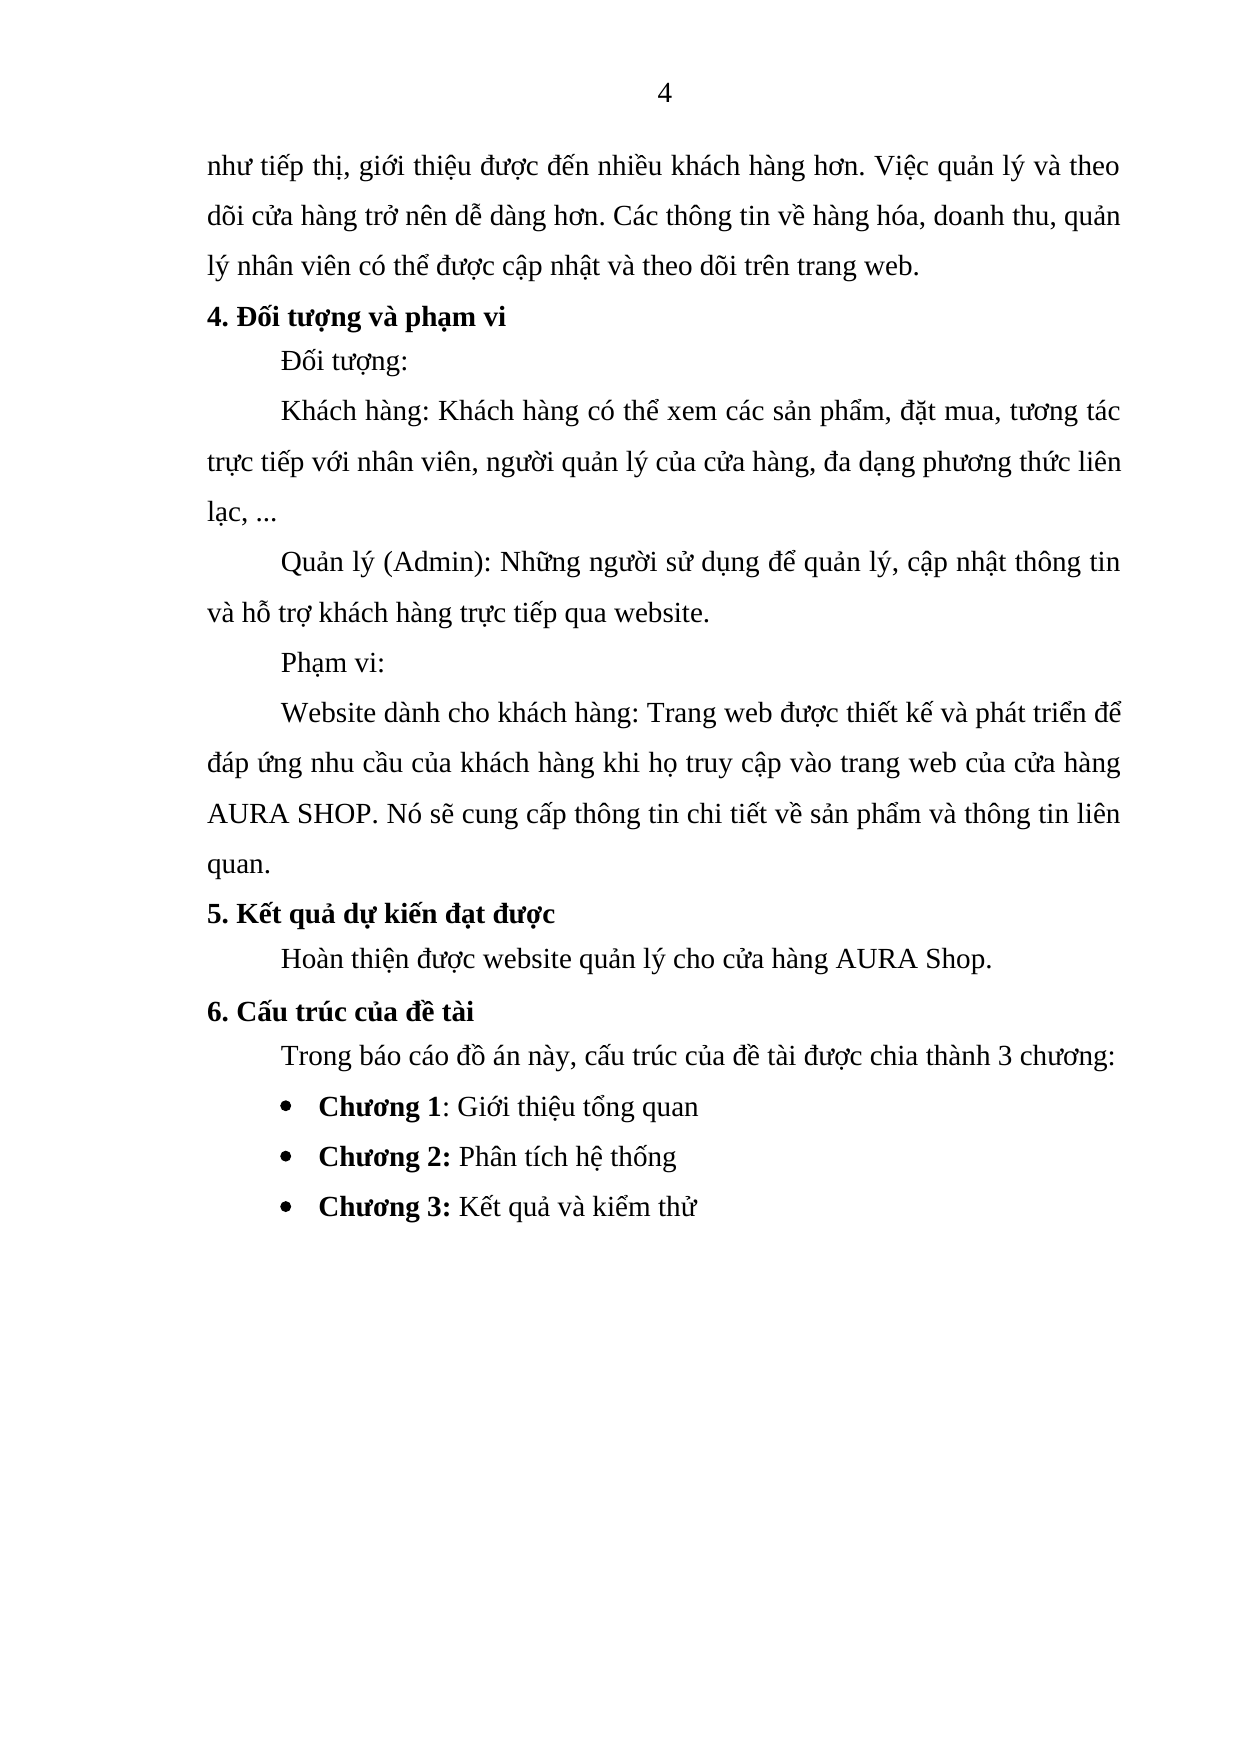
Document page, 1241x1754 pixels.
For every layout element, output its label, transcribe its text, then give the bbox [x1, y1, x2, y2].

list Trong báo cáo đồ án này, cấu trúc của đề tài được chia thành 3 chương: [207, 1038, 1122, 1072]
list Hoàn thiện được website quản lý cho cửa hàng AURA Shop. [207, 941, 1122, 974]
subtitle 5. Kết quả dự kiến đạt được [207, 897, 1122, 930]
list Chương 1: Giới thiệu tổng quan [281, 1089, 1122, 1122]
text Đối tượng: [207, 343, 1122, 377]
text Website dành cho khách hàng: Trang web được thiết kế và phát triển để đáp ứng nhu cầu của khách hàng khi họ truy cập vào trang web của cửa hàng AURA SHOP. Nó sẽ cung cấp thông tin chi tiết về sản phẩm và thông tin liên quan. [207, 695, 1122, 880]
text Quản lý (Admin): Những người sử dụng để quản lý, cập nhật thông tin và hỗ trợ khách hàng trực tiếp qua website. [207, 544, 1122, 628]
subtitle 6. Cấu trúc của đề tài [207, 994, 1122, 1027]
text Khách hàng: Khách hàng có thể xem các sản phẩm, đặt mua, tương tác trực tiếp với nhân viên, người quản lý của cửa hàng, đa dạng phương thức liên lạc, ... [207, 393, 1122, 528]
subtitle 4. Đối tượng và phạm vi [207, 299, 1122, 332]
list Chương 2: Phân tích hệ thống [281, 1139, 1122, 1173]
text Phạm vi: [207, 645, 1122, 678]
list Chương 3: Kết quả và kiểm thử [281, 1189, 1122, 1223]
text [207, 148, 1122, 282]
